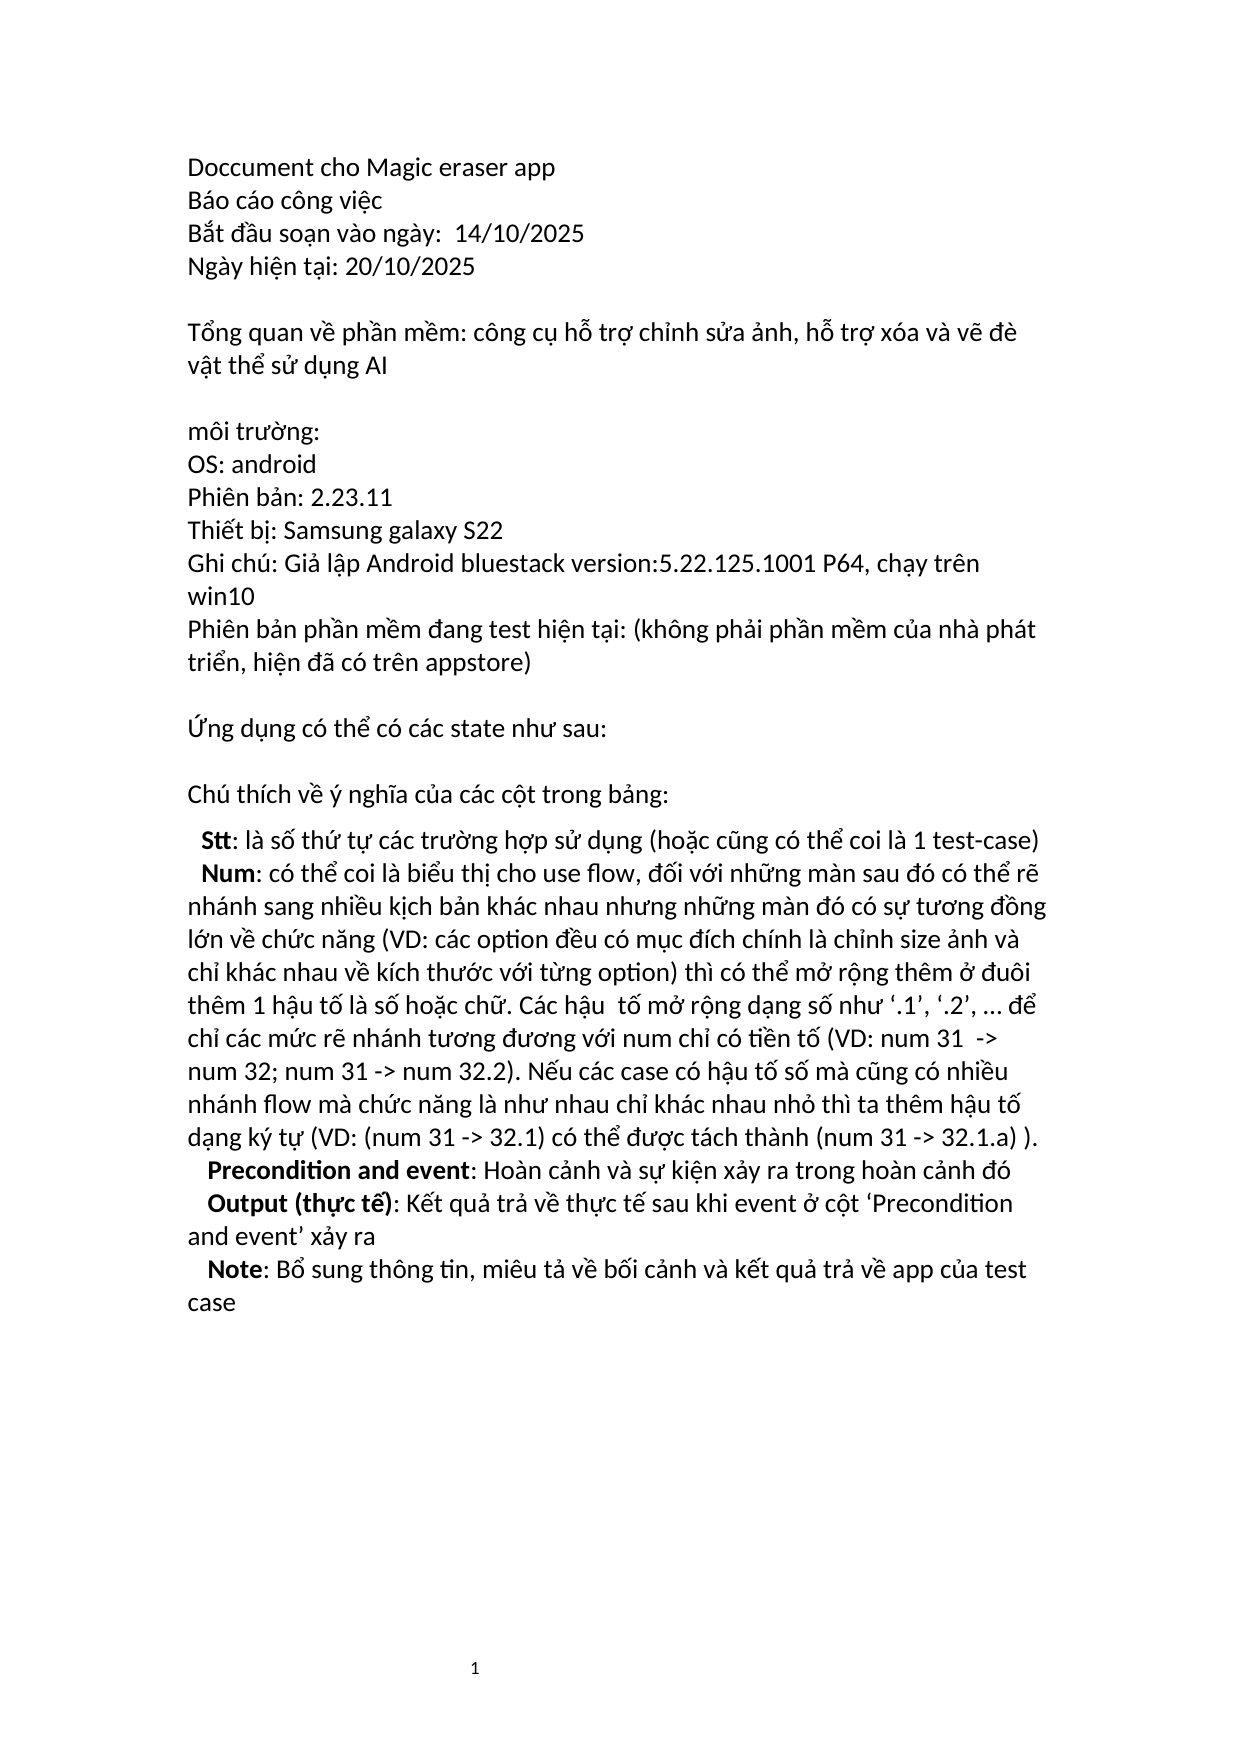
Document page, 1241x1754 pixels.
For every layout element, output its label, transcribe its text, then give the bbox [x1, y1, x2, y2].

text Num: có thể coi là biểu thị cho use flow, đối với những màn sau đó có thể rẽ nhánh sang nhiều kịch bản khác nhau nhưng những màn đó có sự tương đồng lớn về chức năng (VD: các option đều có mục đích chính là chỉnh size ảnh và chỉ khác nhau về kích thước với từng option) thì có thể mở rộng thêm ở đuôi thêm 1 hậu tố là số hoặc chữ. Các hậu tố mở rộng dạng số như ‘.1’, ‘.2’, … để chỉ các mức rẽ nhánh tương đương với num chỉ có tiền tố (VD: num 31 -> num 32; num 31 -> num 32.2). Nếu các case có hậu tố số mà cũng có nhiều nhánh flow mà chức năng là như nhau chỉ khác nhau nhỏ thì ta thêm hậu tố dạng ký tự (VD: (num 31 -> 32.1) có thể được tách thành (num 31 -> 32.1.a) ). [187, 856, 1053, 1153]
text Precondition and event: Hoàn cảnh và sự kiện xảy ra trong hoàn cảnh đó [187, 1153, 1053, 1186]
text Phiên bản: 2.23.11 [187, 480, 1053, 513]
text Ngày hiện tại: 20/10/2025 [187, 249, 1053, 282]
text Bắt đầu soạn vào ngày: 14/10/2025 [187, 216, 1053, 249]
text Doccument cho Magic eraser app [187, 150, 1053, 183]
text Thiết bị: Samsung galaxy S22 [187, 513, 1053, 546]
text Chú thích về ý nghĩa của các cột trong bảng: [187, 777, 1053, 810]
text Ghi chú: Giả lập Android bluestack version:5.22.125.1001 P64, chạy trên win10 [187, 546, 1053, 612]
text Stt: là số thứ tự các trường hợp sử dụng (hoặc cũng có thể coi là 1 test-case) [187, 823, 1053, 856]
text Output (thực tế): Kết quả trả về thực tế sau khi event ở cột ‘Precondition and event’ xảy ra [187, 1186, 1053, 1252]
text Tổng quan về phần mềm: công cụ hỗ trợ chỉnh sửa ảnh, hỗ trợ xóa và vẽ đè vật thể sử dụng AI môi trường: OS: android [187, 315, 1053, 480]
text Ứng dụng có thể có các state như sau: [187, 711, 1053, 744]
text Báo cáo công việc [187, 183, 1053, 216]
text Phiên bản phần mềm đang test hiện tại: (không phải phần mềm của nhà phát triển, hiện đã có trên appstore) [187, 612, 1053, 678]
text Note: Bổ sung thông tin, miêu tả về bối cảnh và kết quả trả về app của test case [187, 1252, 1053, 1318]
